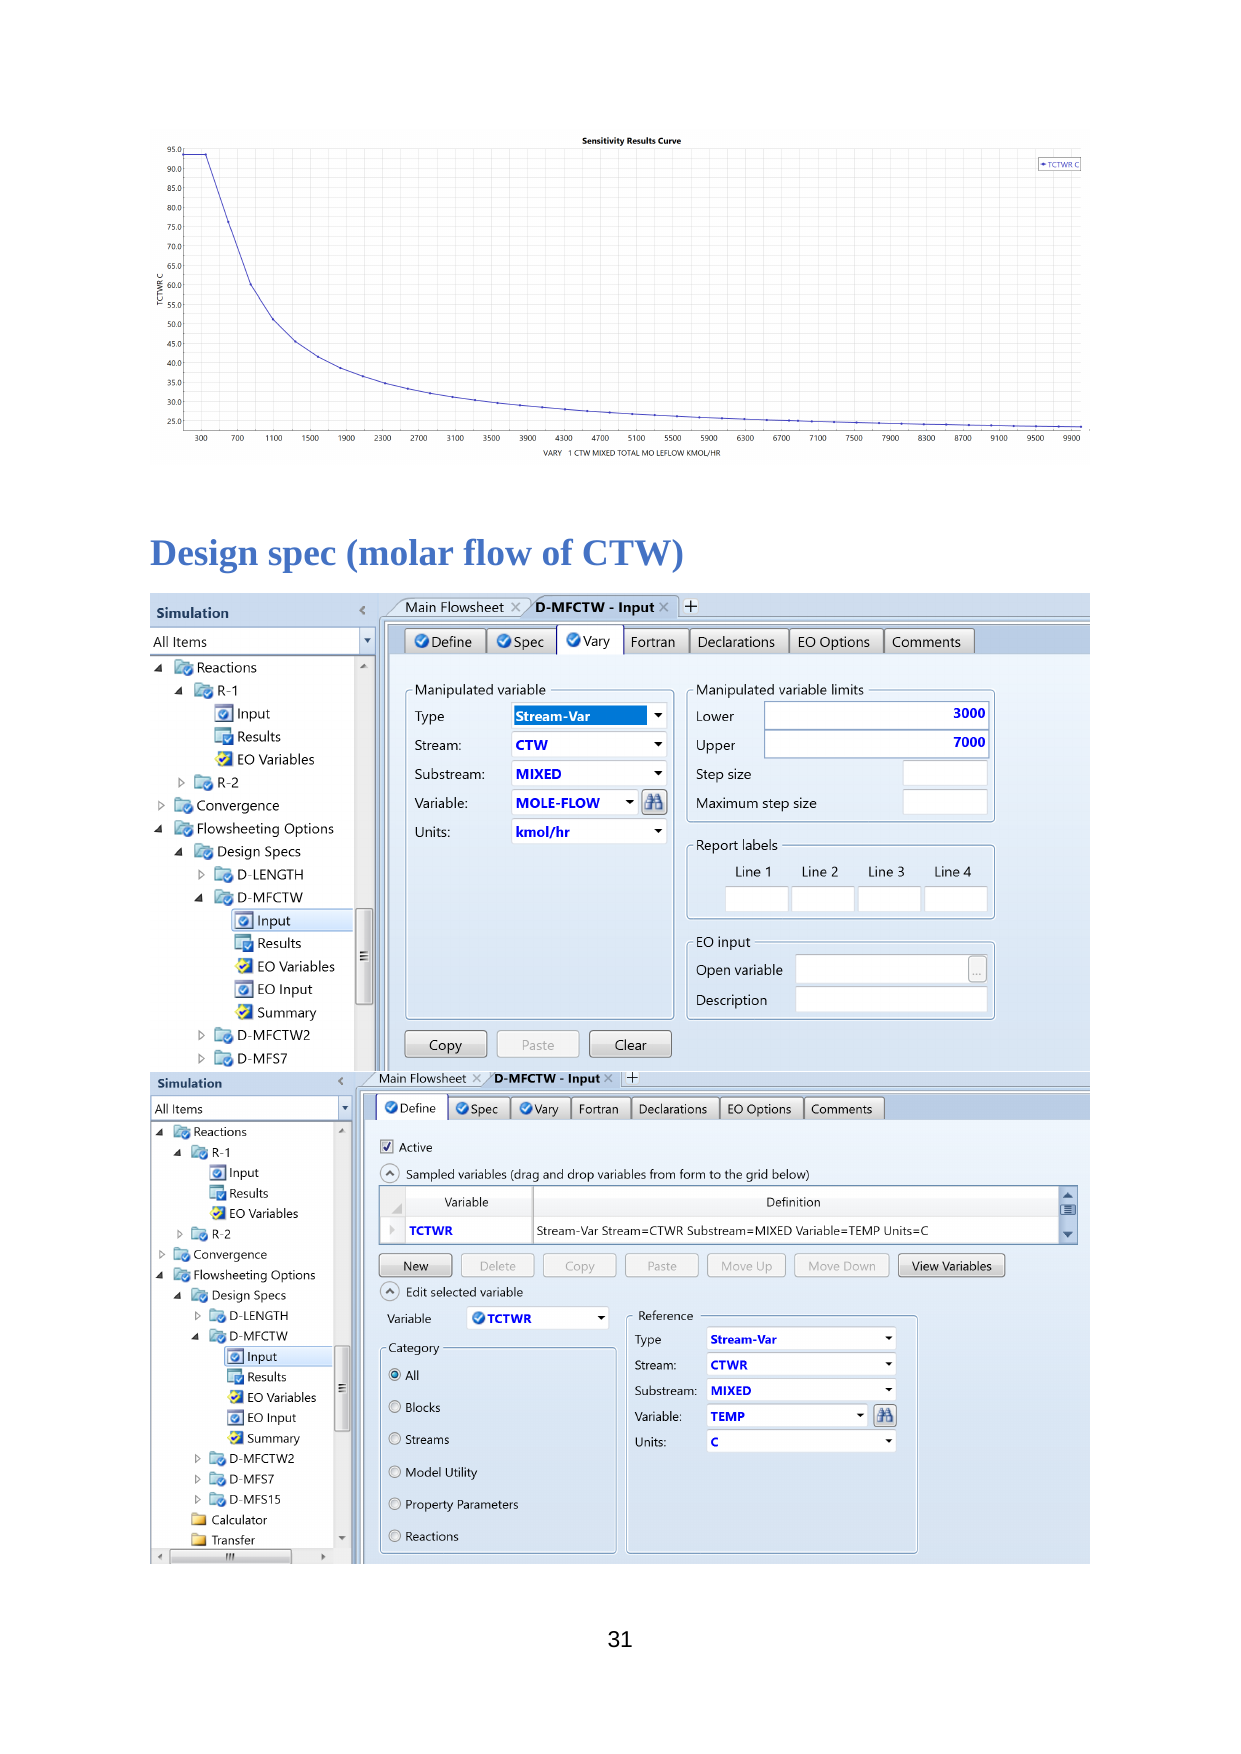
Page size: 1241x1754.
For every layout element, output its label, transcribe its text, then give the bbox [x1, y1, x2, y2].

picture [150, 593, 1090, 1071]
picture [150, 129, 1091, 465]
picture [150, 1072, 1090, 1564]
subtitle Design spec (molar flow of CTW) [150, 531, 1090, 574]
